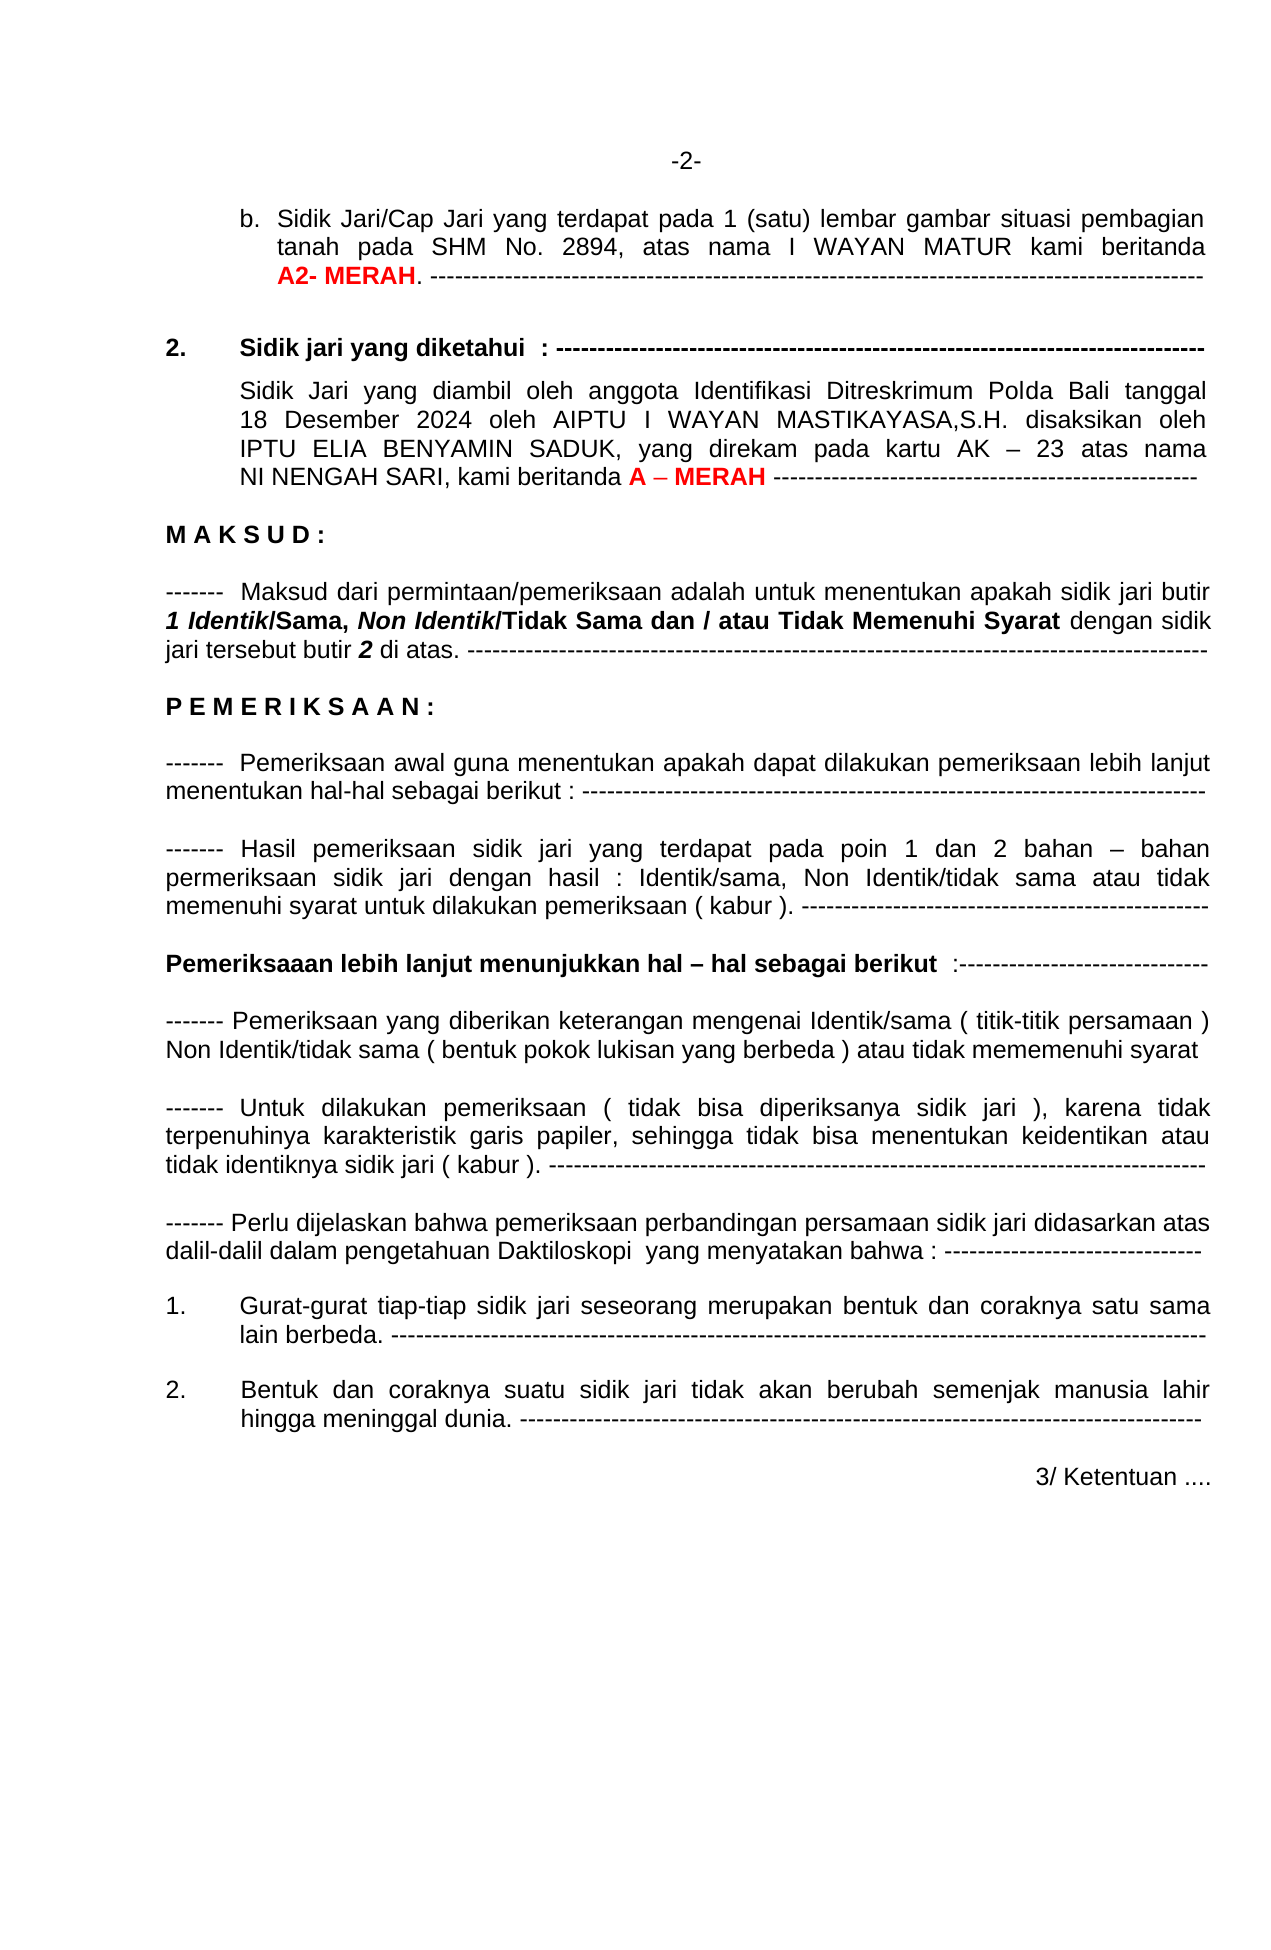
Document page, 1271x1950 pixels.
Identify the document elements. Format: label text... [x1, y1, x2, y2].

text Pemeriksaaan lebih lanjut menunjukkan hal – hal sebagai berikut :------------------------------ [165, 949, 1212, 977]
text ------- Pemeriksaan yang diberikan keterangan mengenai Identik/sama ( titik-titik persamaan ) Non Identik/tidak sama ( bentuk pokok lukisan yang berbeda ) atau tidak mememenuhi syarat [165, 1006, 1212, 1064]
text ------- Pemeriksaan awal guna menentukan apakah dapat dilakukan pemeriksaan lebih lanjut menentukan hal-hal sebagai berikut : --------------------------------------------------------------------------- [165, 747, 1212, 805]
text -2- [165, 146, 1207, 175]
text M A K S U D : [165, 520, 1207, 549]
text 2. Sidik jari yang diketahui : ------------------------------------------------------------------------------ [165, 333, 1212, 362]
text ------- Untuk dilakukan pemeriksaan ( tidak bisa diperiksanya sidik jari ), karena tidak terpenuhinya karakteristik garis papiler, sehingga tidak bisa menentukan keidentikan atau tidak identiknya sidik jari ( kabur ). ------------------------------------------------------------------------------- [165, 1092, 1212, 1179]
text 3/ Ketentuan .... [165, 1461, 1212, 1490]
text ------- Perlu dijelaskan bahwa pemeriksaan perbandingan persamaan sidik jari didasarkan atas dalil-dalil dalam pengetahuan Daktiloskopi yang menyatakan bahwa : ------------------------------- [165, 1207, 1212, 1265]
list Bentuk dan coraknya suatu sidik jari tidak akan berubah semenjak manusia lahir hingga meninggal dunia. ---------------------------------------------------------------------------------- [165, 1375, 1212, 1433]
text Sidik Jari yang diambil oleh anggota Identifikasi Ditreskrimum Polda Bali tanggal 18 Desember 2024 oleh AIPTU I WAYAN MASTIKAYASA,S.H. disaksikan oleh IPTU ELIA BENYAMIN SADUK, yang direkam pada kartu AK – 23 atas nama NI NENGAH SARI, kami beritanda A – MERAH --------------------------------------------------- [165, 376, 1207, 491]
text ------- Hasil pemeriksaan sidik jari yang terdapat pada poin 1 dan 2 bahan – bahan permeriksaan sidik jari dengan hasil : Identik/sama, Non Identik/tidak sama atau tidak memenuhi syarat untuk dilakukan pemeriksaan ( kabur ). ------------------------------------------------- [165, 834, 1212, 920]
text ------- Maksud dari permintaan/pemeriksaan adalah untuk menentukan apakah sidik jari butir 1 Identik/Sama, Non Identik/Tidak Sama dan / atau Tidak Memenuhi Syarat dengan sidik jari tersebut butir 2 di atas. ----------------------------------------------------------------------------------------- [165, 577, 1212, 664]
list Sidik Jari/Cap Jari yang terdapat pada 1 (satu) lembar gambar situasi pembagian tanah pada SHM No. 2894, atas nama I WAYAN MATUR kami beritanda A2- MERAH. --------------------------------------------------------------------------------------------- [239, 204, 1207, 290]
text P E M E R I K S A A N : [165, 692, 1212, 721]
text 1. Gurat-gurat tiap-tiap sidik jari seseorang merupakan bentuk dan coraknya satu sama lain berbeda. -------------------------------------------------------------------------------------------------- [165, 1291, 1212, 1349]
